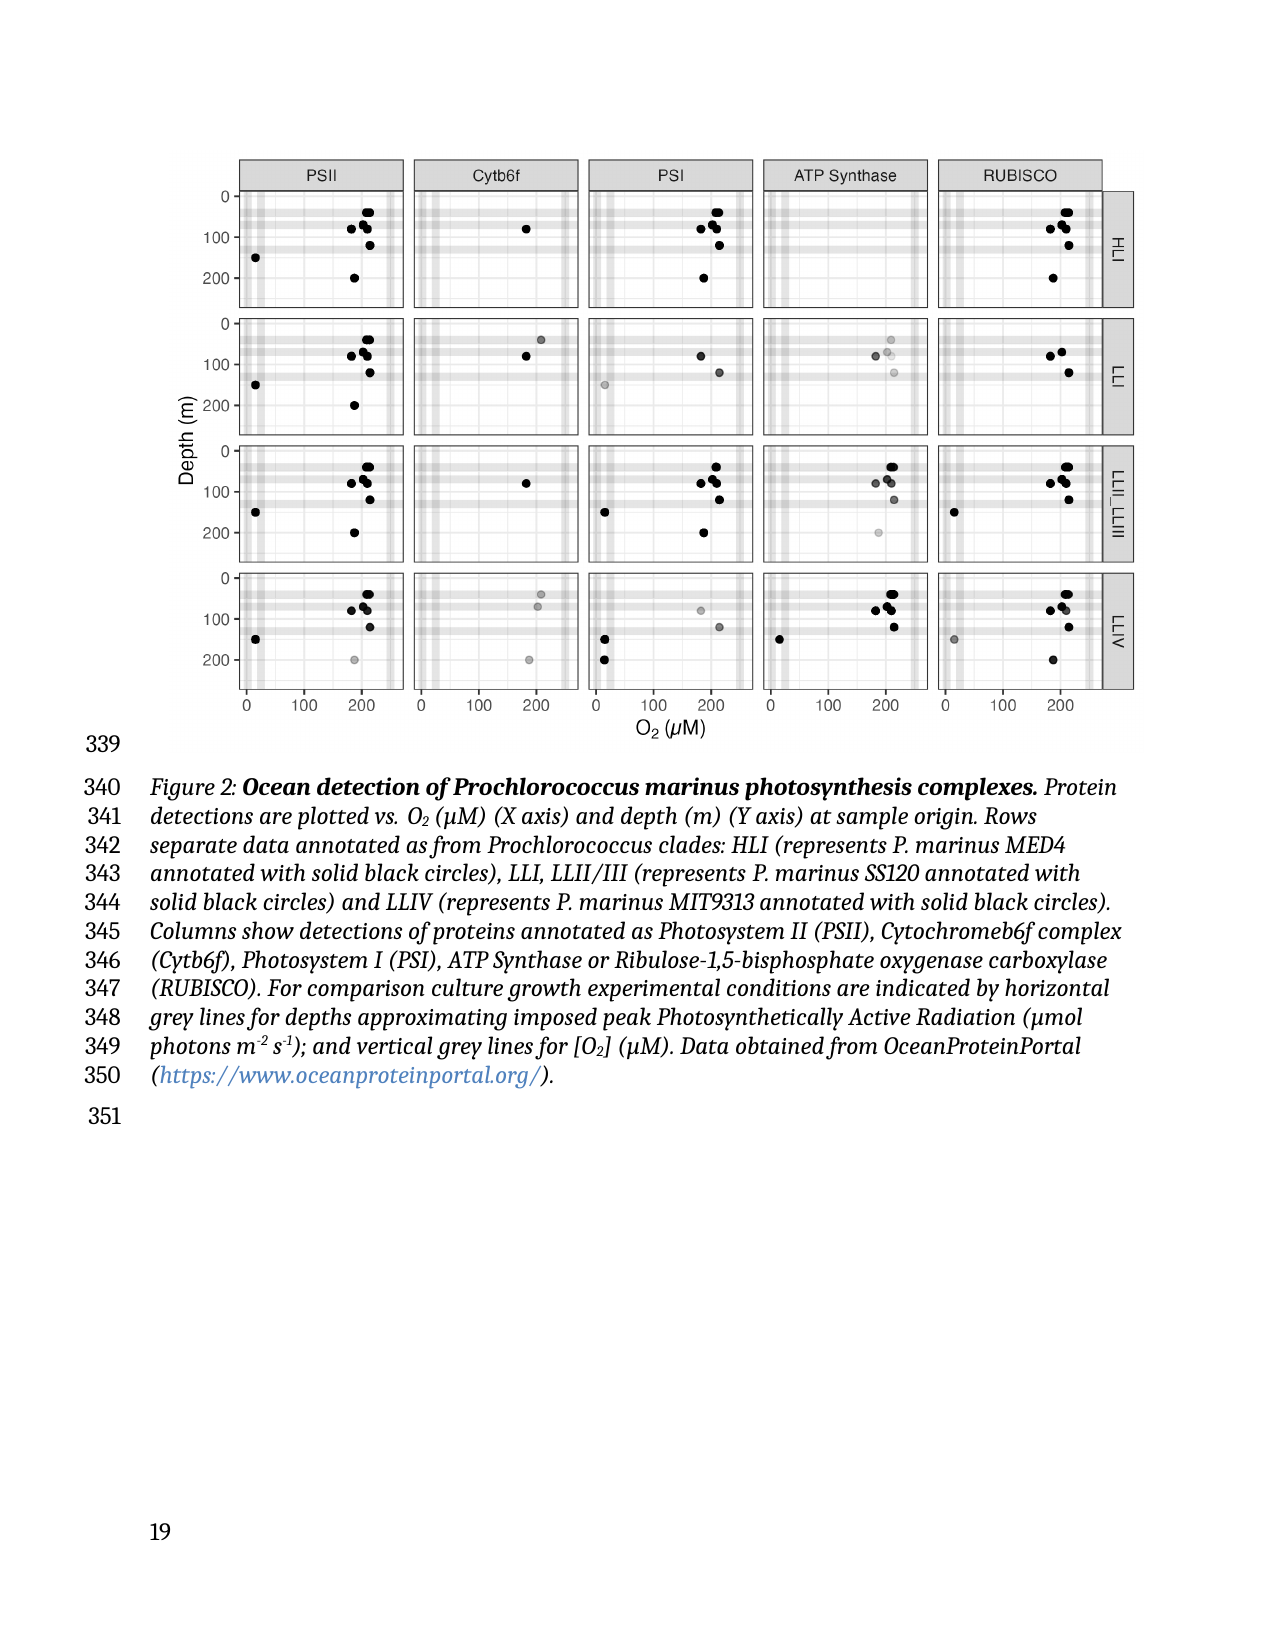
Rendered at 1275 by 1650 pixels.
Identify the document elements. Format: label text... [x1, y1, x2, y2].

text Figure 2: Ocean detection of Prochlorococcus marinus photosynthesis complexes. Protein detections are plotted vs. O2 (µM) (X axis) and depth (m) (Y axis) at sample origin. Rows separate data annotated as from Prochlorococcus clades: HLI (represents P. marinus MED4 annotated with solid black circles), LLI, LLII/III (represents P. marinus SS120 annotated with solid black circles) and LLIV (represents P. marinus MIT9313 annotated with solid black circles). Columns show detections of proteins annotated as Photosystem II (PSII), Cytochromeb6f complex (Cytb6f), Photosystem I (PSI), ATP Synthase or Ribulose-1,5-bisphosphate oxygenase carboxylase (RUBISCO). For comparison culture growth experimental conditions are indicated by horizontal grey lines for depths approximating imposed peak Photosynthetically Active Radiation (µmol photons m-2 s-1); and vertical grey lines for [O2] (µM). Data obtained from OceanProteinPortal (https://www.oceanproteinportal.org/). [150, 773, 1125, 1089]
picture [168, 150, 1144, 753]
